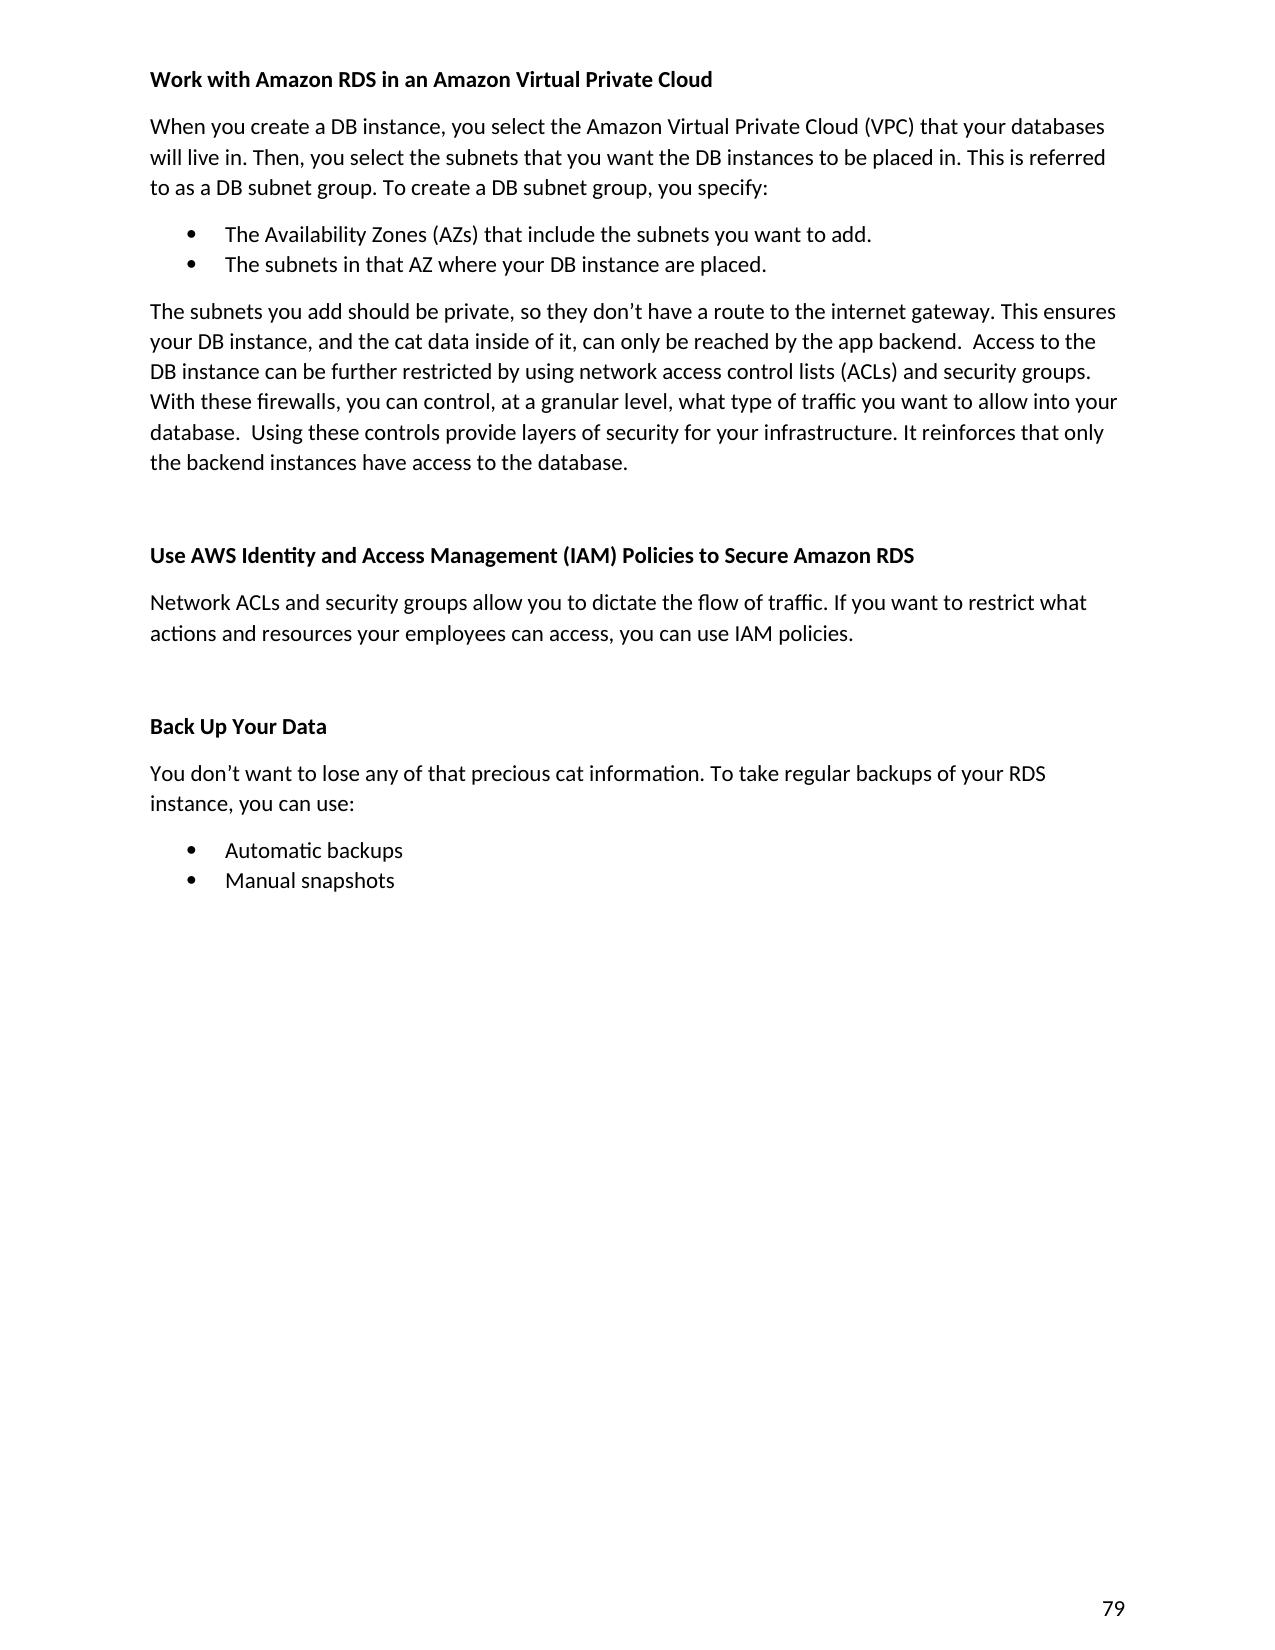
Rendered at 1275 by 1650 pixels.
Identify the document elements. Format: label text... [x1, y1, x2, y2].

text Back Up Your Data [150, 712, 1125, 741]
text Network ACLs and security groups allow you to dictate the flow of traffic. If you want to restrict what actions and resources your employees can access, you can use IAM policies. [150, 588, 1125, 647]
list The subnets in that AZ where your DB instance are placed. [187, 250, 1125, 278]
list Automatic backups [187, 836, 1125, 864]
list Manual snapshots [187, 867, 1125, 895]
text Use AWS Identity and Access Management (IAM) Policies to Secure Amazon RDS [150, 542, 1125, 570]
text When you create a DB instance, you select the Amazon Virtual Private Cloud (VPC) that your databases will live in. Then, you select the subnets that you want the DB instances to be placed in. This is referred to as a DB subnet group. To create a DB subnet group, you specify: [150, 112, 1125, 201]
text You don’t want to lose any of that precious cat information. To take regular backups of your RDS instance, you can use: [150, 759, 1125, 818]
text The subnets you add should be private, so they don’t have a route to the internet gateway. This ensures your DB instance, and the cat data inside of it, can only be reached by the app backend. Access to the DB instance can be further restricted by using network access control lists (ACLs) and security groups. With these firewalls, you can control, at a granular level, what type of traffic you want to allow into your database. Using these controls provide layers of security for your infrastructure. It reinforces that only the backend instances have access to the database. [150, 297, 1125, 476]
text Work with Amazon RDS in an Amazon Virtual Private Cloud [150, 66, 1125, 94]
list The Availability Zones (AZs) that include the subnets you want to add. [187, 220, 1125, 248]
